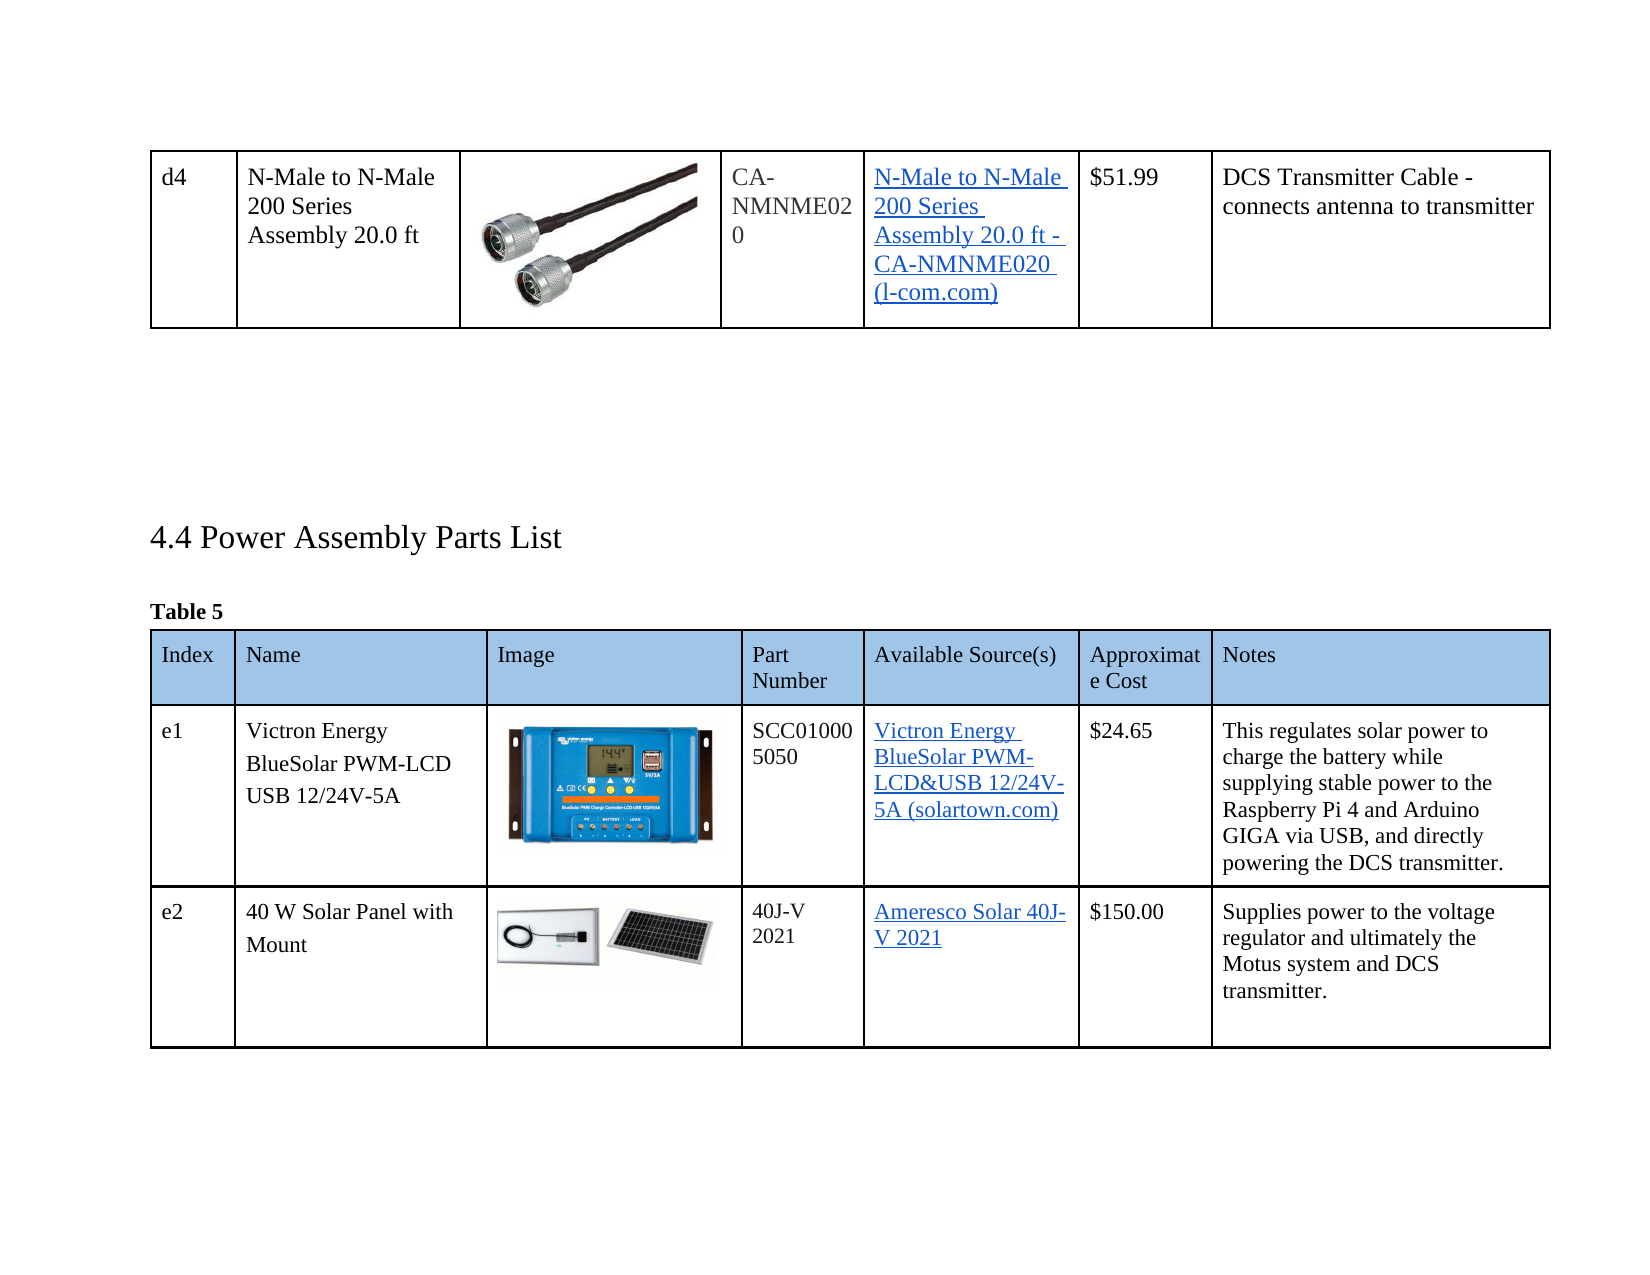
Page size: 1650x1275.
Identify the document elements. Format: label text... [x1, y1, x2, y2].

table_cell $150.00 [1080, 888, 1211, 1046]
table_cell SCC010005050 [743, 706, 863, 885]
table_cell [488, 706, 741, 885]
table_cell Ameresco Solar 40J-V 2021 [865, 888, 1078, 1046]
table_cell N-Male to N-Male 200 Series Assembly 20.0 ft [238, 152, 459, 327]
table_header Notes [1213, 631, 1549, 704]
table_cell N-Male to N-Male 200 Series Assembly 20.0 ft - CA-NMNME020 (l-com.com) [865, 152, 1078, 327]
table_header Image [488, 631, 741, 704]
text Table 5 [150, 598, 1500, 625]
table_cell d4 [152, 152, 236, 327]
picture [497, 716, 724, 853]
table_cell 40J-V 2021 [743, 888, 863, 1046]
table_header Part Number [743, 631, 863, 704]
picture [497, 897, 715, 992]
table_cell Victron Energy BlueSolar PWM-LCD&USB 12/24V-5A (solartown.com) [865, 706, 1078, 885]
subtitle 4.4 Power Assembly Parts List [150, 517, 1500, 556]
table_header Available Source(s) [865, 631, 1078, 704]
table_cell This regulates solar power to charge the battery while supplying stable power to the Raspberry Pi 4 and Arduino GIGA via USB, and directly powering the DCS transmitter. [1213, 706, 1549, 885]
table_cell $51.99 [1080, 152, 1211, 327]
table_cell Supplies power to the voltage regulator and ultimately the Motus system and DCS transmitter. [1213, 888, 1549, 1046]
table_cell e2 [152, 888, 234, 1046]
table_cell Victron Energy BlueSolar PWM-LCD USB 12/24V-5A [236, 706, 486, 885]
table_cell [461, 152, 720, 327]
table_header Name [236, 631, 486, 704]
table_cell e1 [152, 706, 234, 885]
table_header Approximate Cost [1080, 631, 1211, 704]
table_cell 40 W Solar Panel with Mount [236, 888, 486, 1046]
table_cell CA-NMNME020 [722, 152, 863, 327]
table_cell DCS Transmitter Cable - connects antenna to transmitter [1213, 152, 1549, 327]
table_cell $24.65 [1080, 706, 1211, 885]
table_header Index [152, 631, 234, 704]
table_cell [488, 888, 741, 1046]
picture [470, 162, 698, 313]
